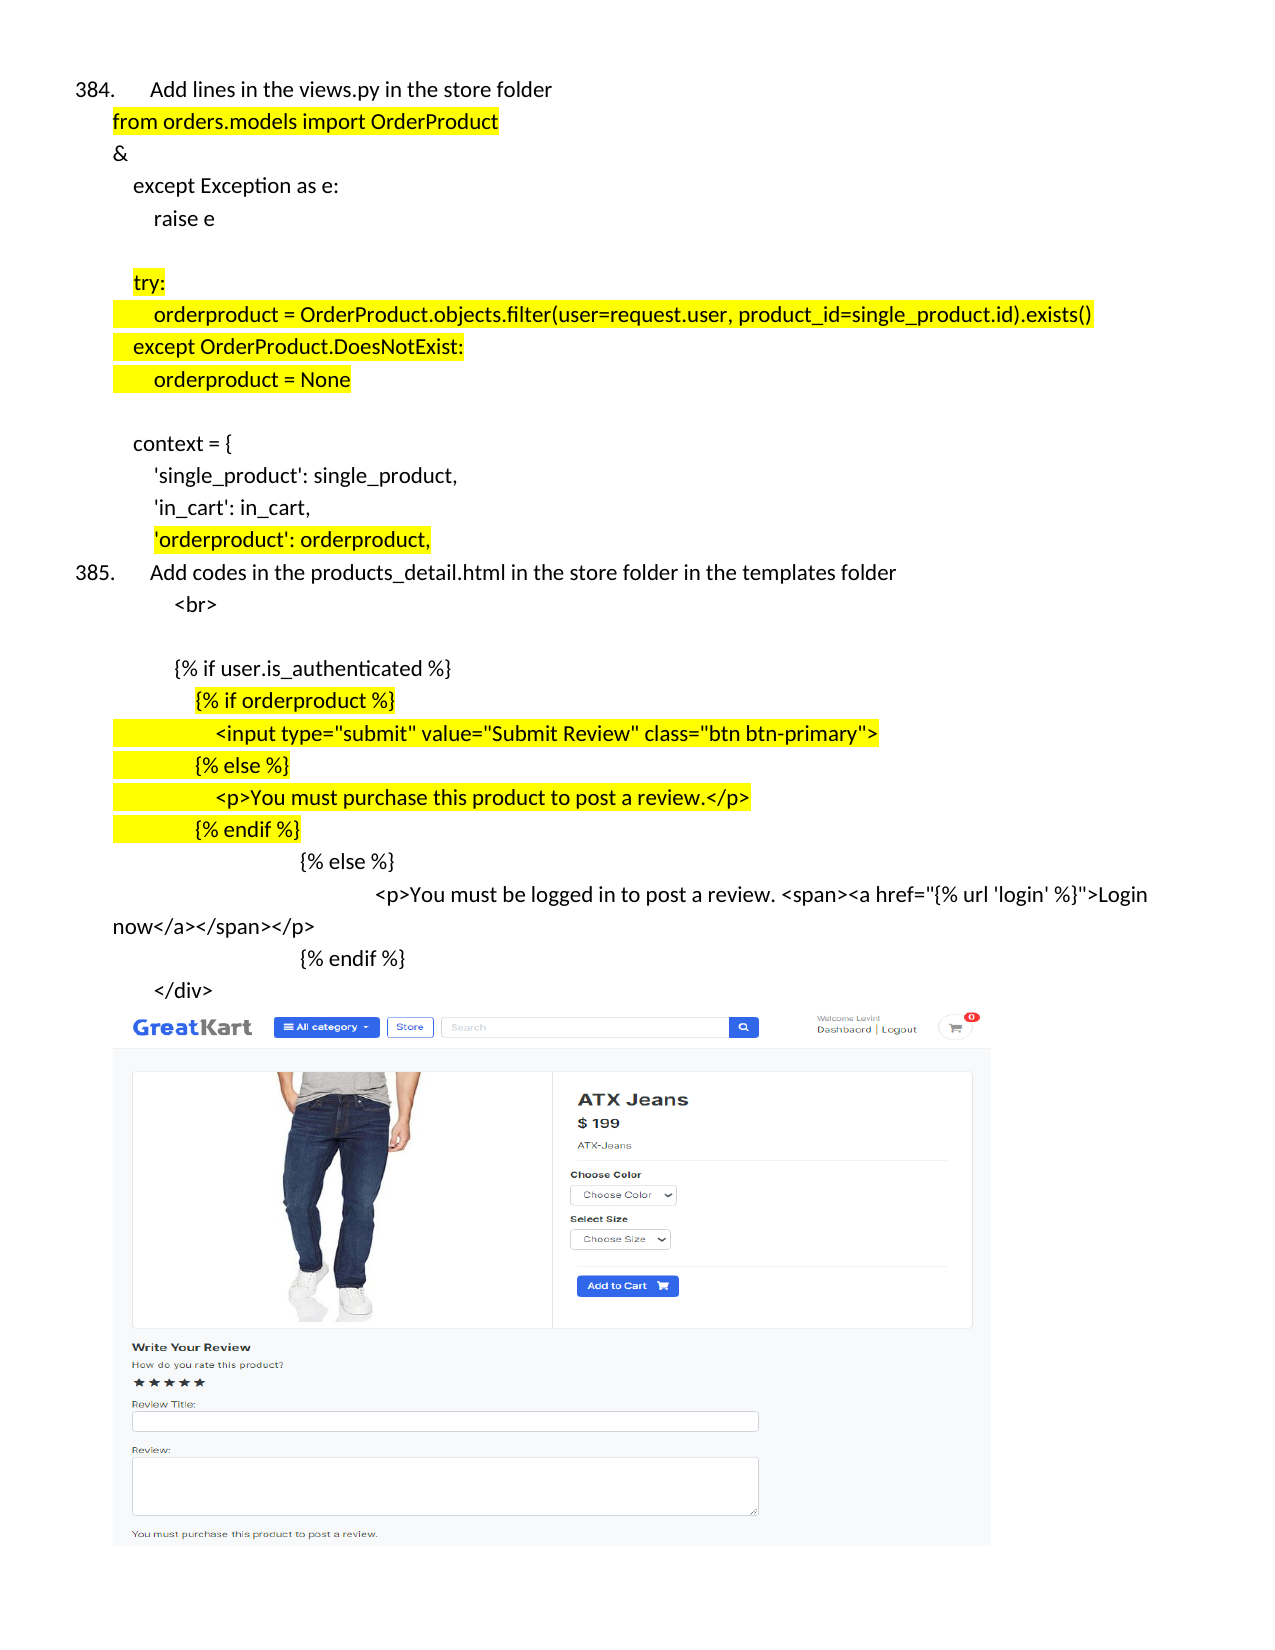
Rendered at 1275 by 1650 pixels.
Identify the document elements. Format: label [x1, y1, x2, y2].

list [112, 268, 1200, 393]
picture [112, 1008, 991, 1546]
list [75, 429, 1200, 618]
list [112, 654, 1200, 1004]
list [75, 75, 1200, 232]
